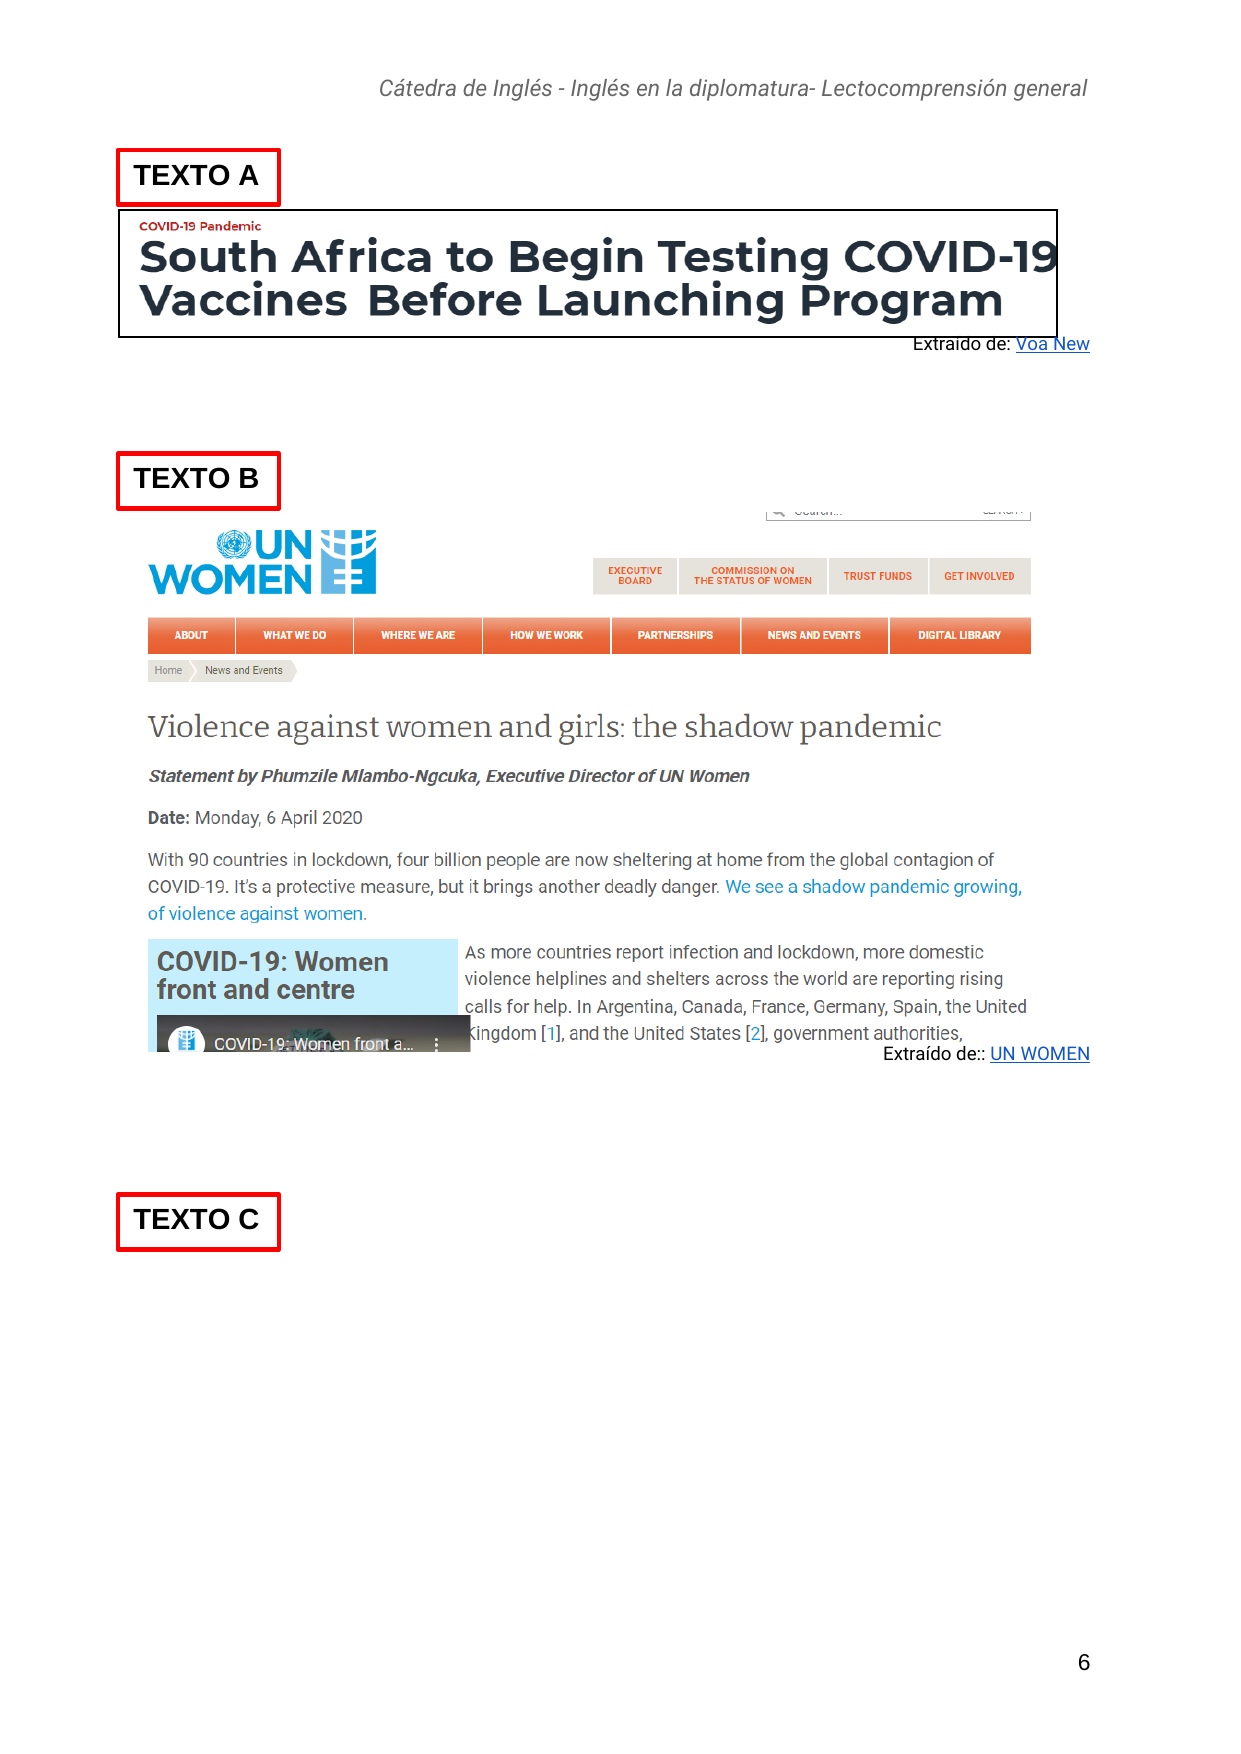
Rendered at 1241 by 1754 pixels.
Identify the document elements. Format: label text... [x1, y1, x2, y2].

picture [118, 512, 1059, 1052]
picture [120, 211, 1056, 336]
